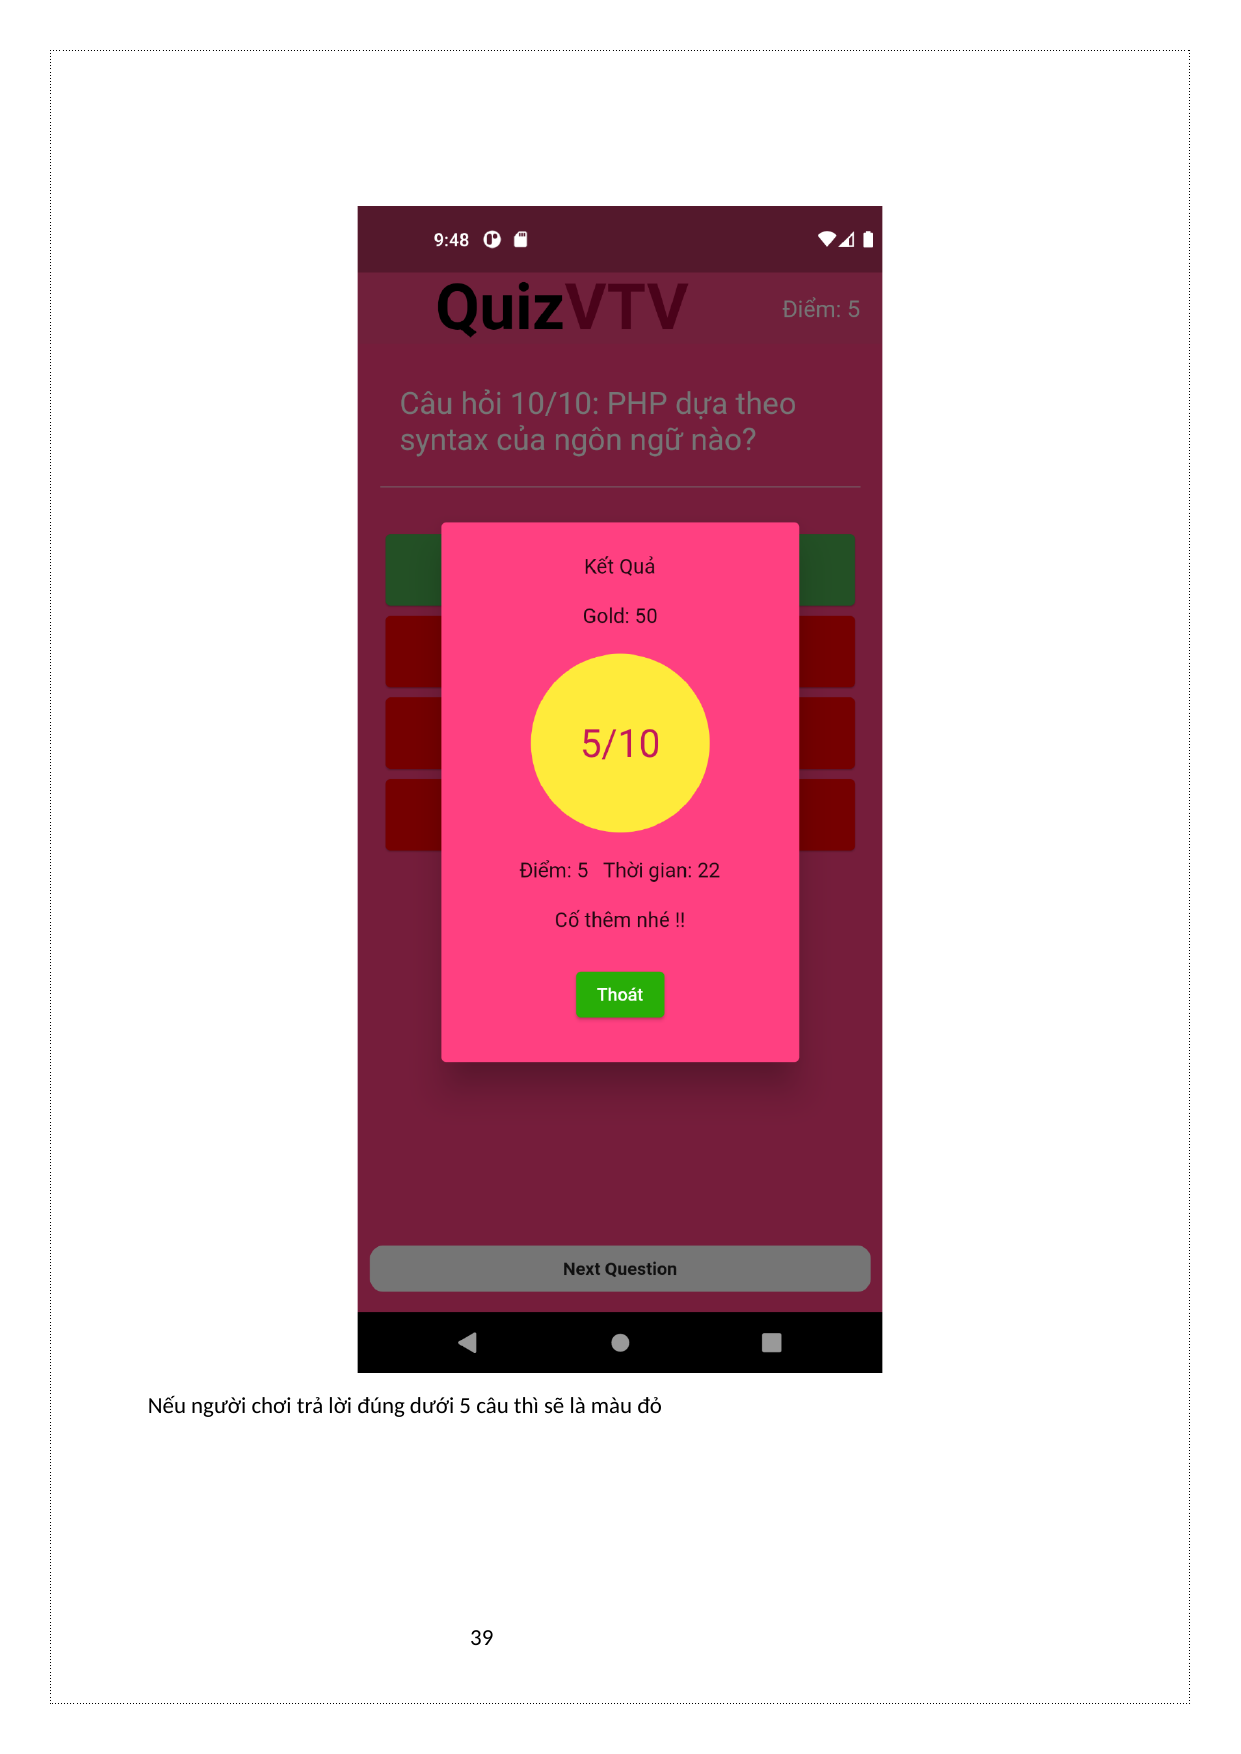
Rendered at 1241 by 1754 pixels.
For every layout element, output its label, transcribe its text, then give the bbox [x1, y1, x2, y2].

picture [357, 206, 883, 1373]
text Nếu người chơi trả lời đúng dưới 5 câu thì sẽ là màu đỏ [148, 1391, 1093, 1419]
